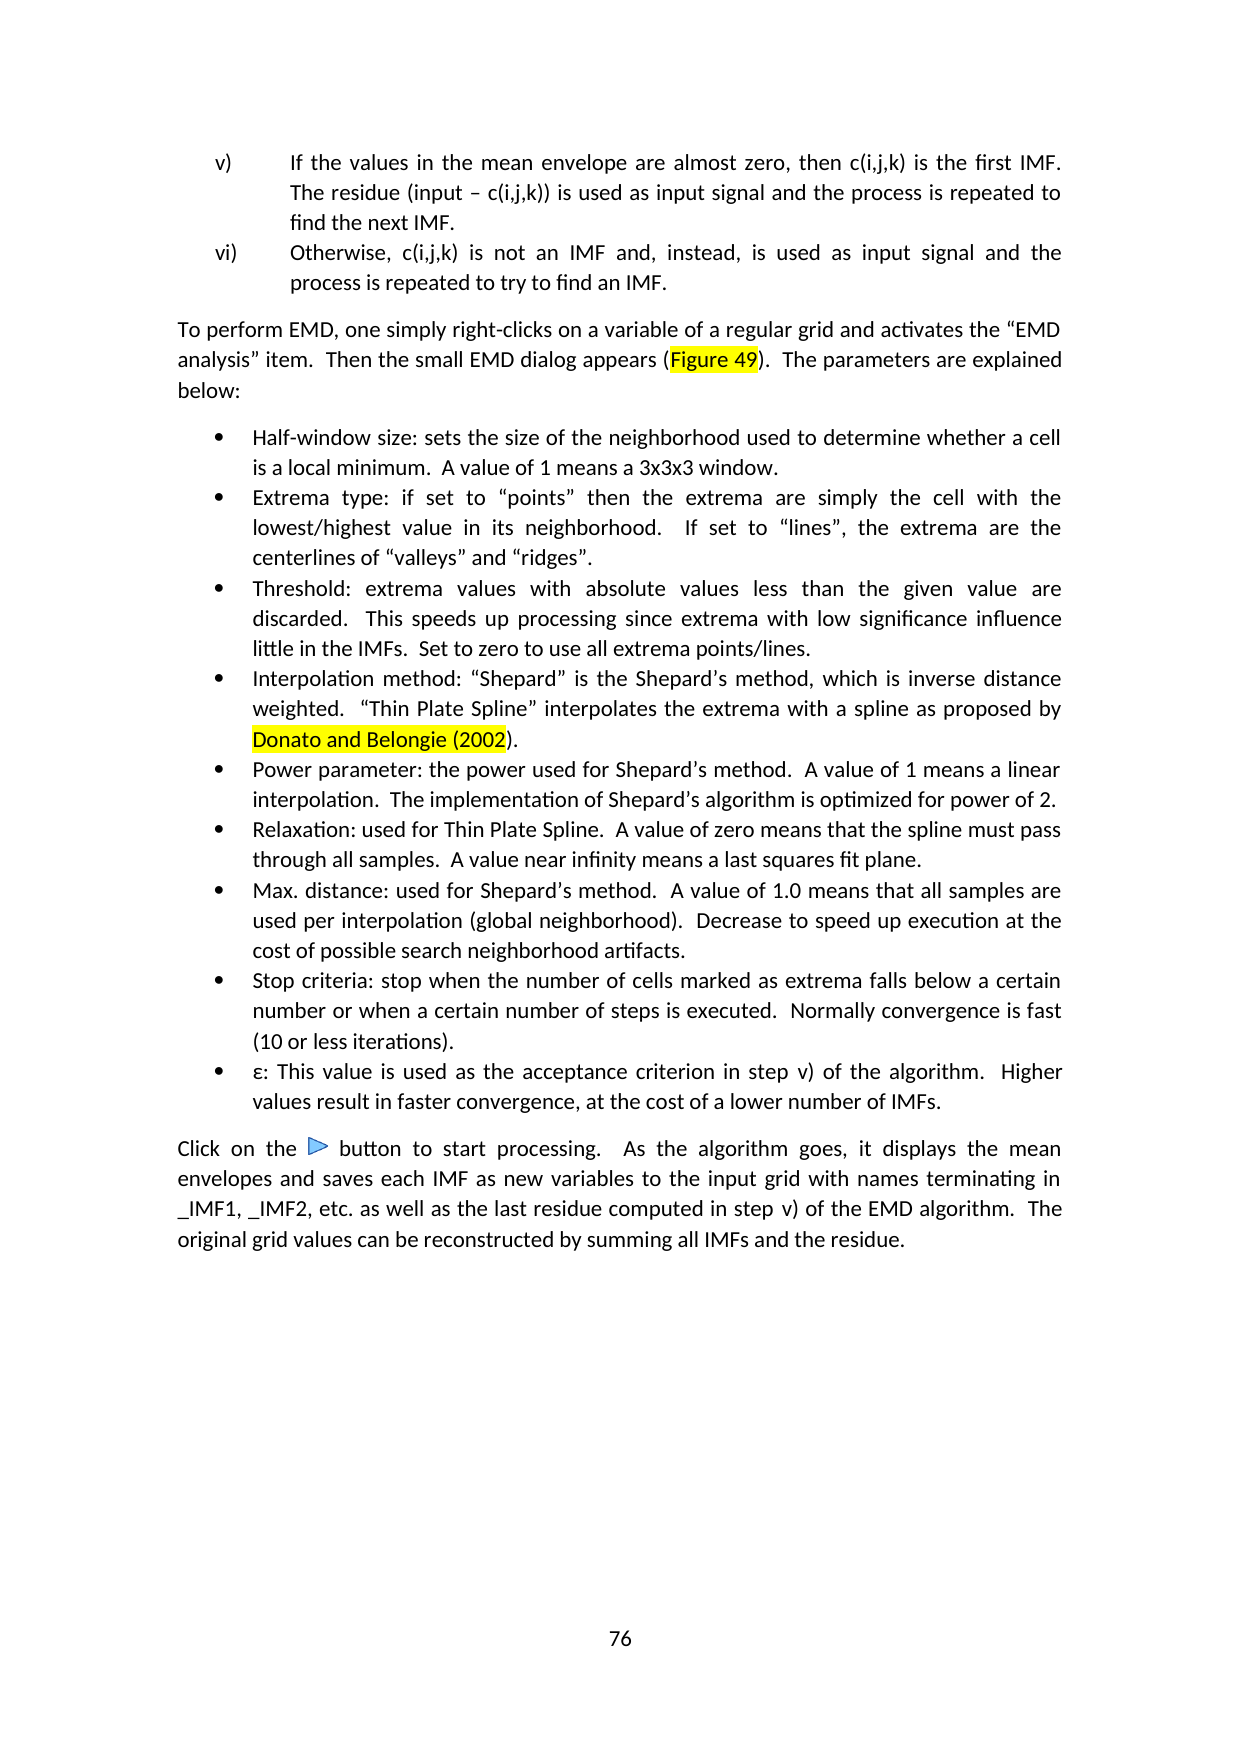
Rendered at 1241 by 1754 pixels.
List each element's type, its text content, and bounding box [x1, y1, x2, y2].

list If the values in the mean envelope are almost zero, then c(i,j,k) is the first IMF. The residue (input – c(i,j,k)) is used as input signal and the process is repeated to find the next IMF. [215, 148, 1063, 236]
list Threshold: extrema values with absolute values less than the given value are discarded. This speeds up processing since extrema with low significance influence little in the IMFs. Set to zero to use all extrema points/lines. [215, 574, 1063, 662]
text Click on the button to start processing. As the algorithm goes, it displays the mean envelopes and saves each IMF as new variables to the input grid with names terminating in _IMF1, _IMF2, etc. as well as the last residue computed in step v) of the EMD algorithm. The original grid values can be reconstructed by summing all IMFs and the residue. [177, 1134, 1063, 1253]
list Max. distance: used for Shepard’s method. A value of 1.0 means that all samples are used per interpolation (global neighborhood). Decrease to speed up execution at the cost of possible search neighborhood artifacts. [215, 876, 1063, 964]
text To perform EMD, one simply right-clicks on a variable of a regular grid and activates the “EMD analysis” item. Then the small EMD dialog appears (Figure 48). The parameters are explained below: [177, 315, 1063, 404]
list Stop criteria: stop when the number of cells marked as extrema falls below a certain number or when a certain number of steps is executed. Normally convergence is fast (10 or less iterations). [215, 966, 1063, 1055]
list Interpolation method: “Shepard” is the Shepard’s method, which is inverse distance weighted. “Thin Plate Spline” interpolates the extrema with a spline as proposed by Donato and Belongie (2002). [215, 664, 1063, 753]
list Power parameter: the power used for Shepard’s method. A value of 1 means a linear interpolation. The implementation of Shepard’s algorithm is optimized for power of 2. [215, 755, 1063, 813]
picture [307, 1136, 329, 1157]
list Relaxation: used for Thin Plate Spline. A value of zero means that the spline must pass through all samples. A value near infinity means a last squares fit plane. [215, 815, 1063, 873]
list Half-window size: sets the size of the neighborhood used to determine whether a cell is a local minimum. A value of 1 means a 3x3x3 window. [215, 423, 1063, 481]
list Extrema type: if set to “points” then the extrema are simply the cell with the lowest/highest value in its neighborhood. If set to “lines”, the extrema are the centerlines of “valleys” and “ridges”. [215, 483, 1063, 571]
list Otherwise, c(i,j,k) is not an IMF and, instead, is used as input signal and the process is repeated to try to find an IMF. [215, 238, 1063, 296]
list ε: This value is used as the acceptance criterion in step v) of the algorithm. Higher values result in faster convergence, at the cost of a lower number of IMFs. [215, 1057, 1063, 1115]
